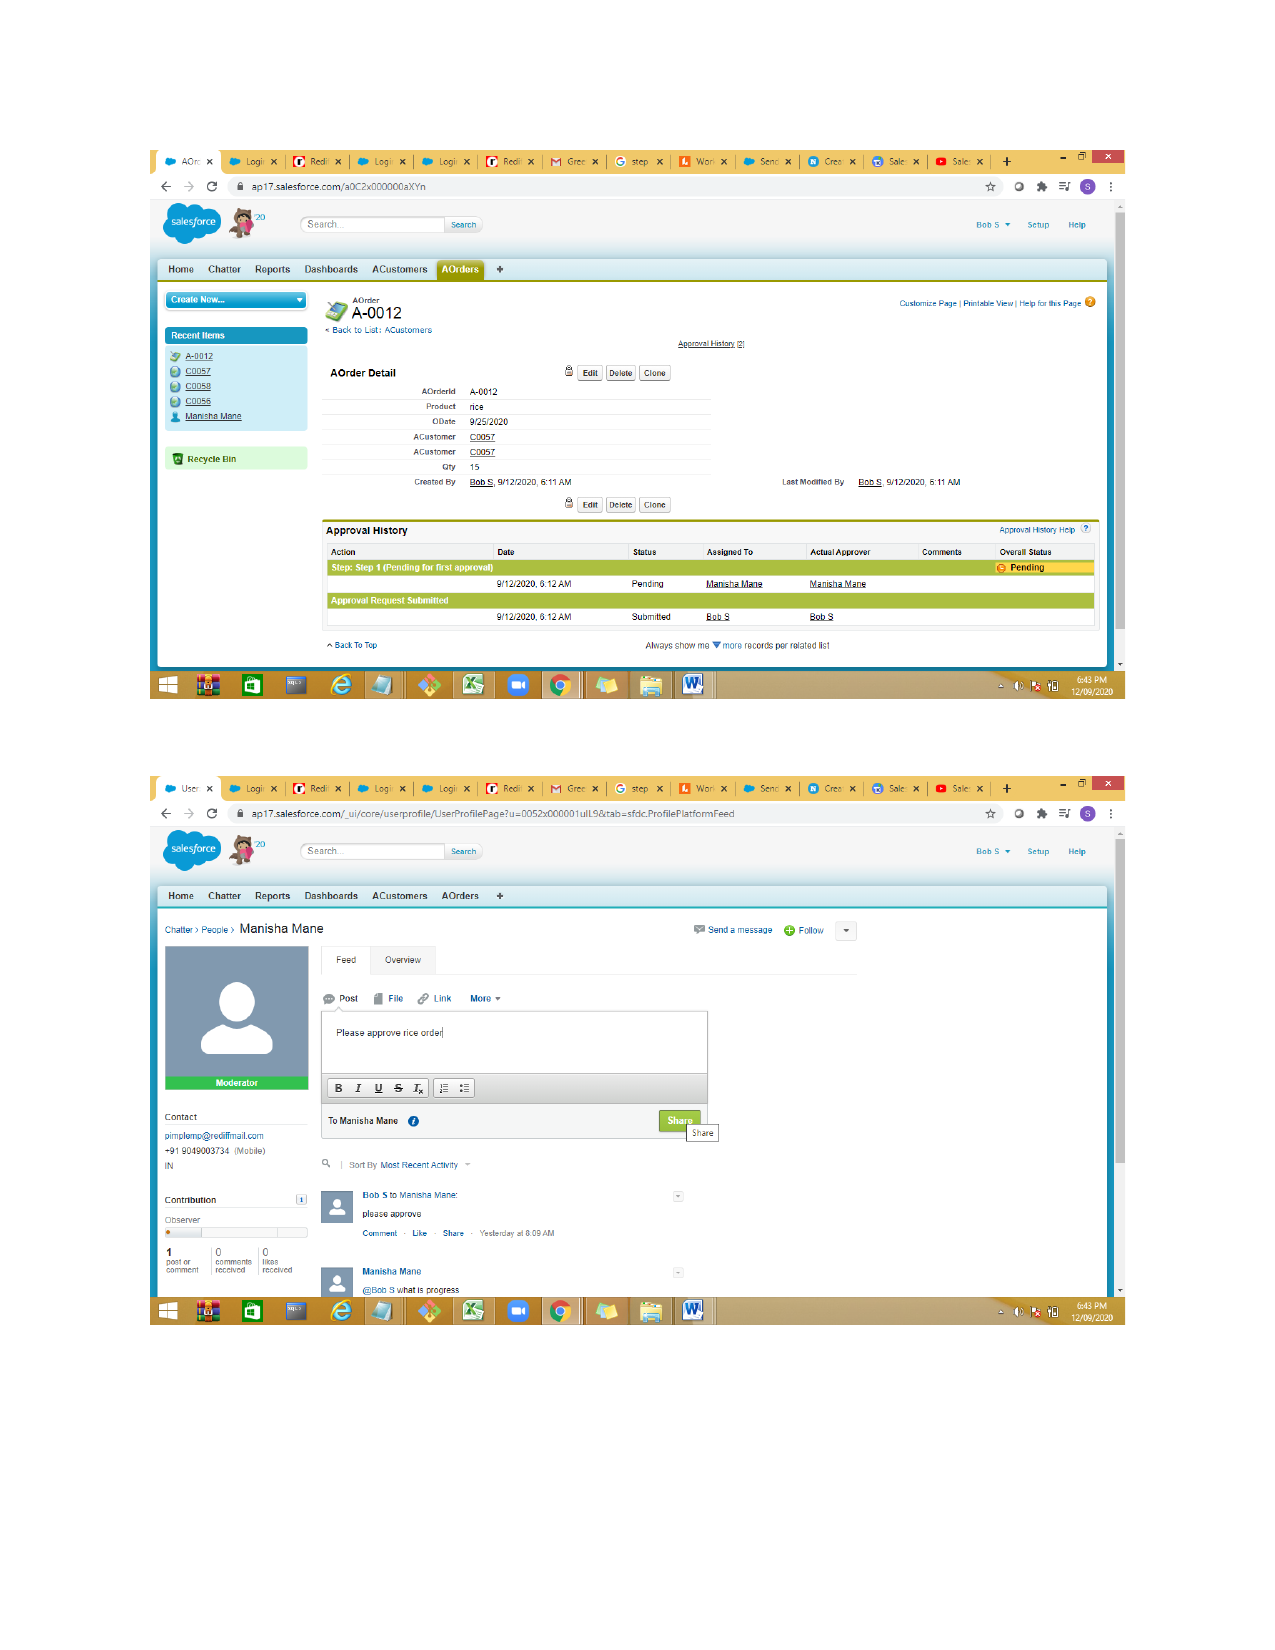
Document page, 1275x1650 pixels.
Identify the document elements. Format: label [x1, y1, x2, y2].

picture [150, 776, 1125, 1325]
picture [150, 150, 1125, 699]
